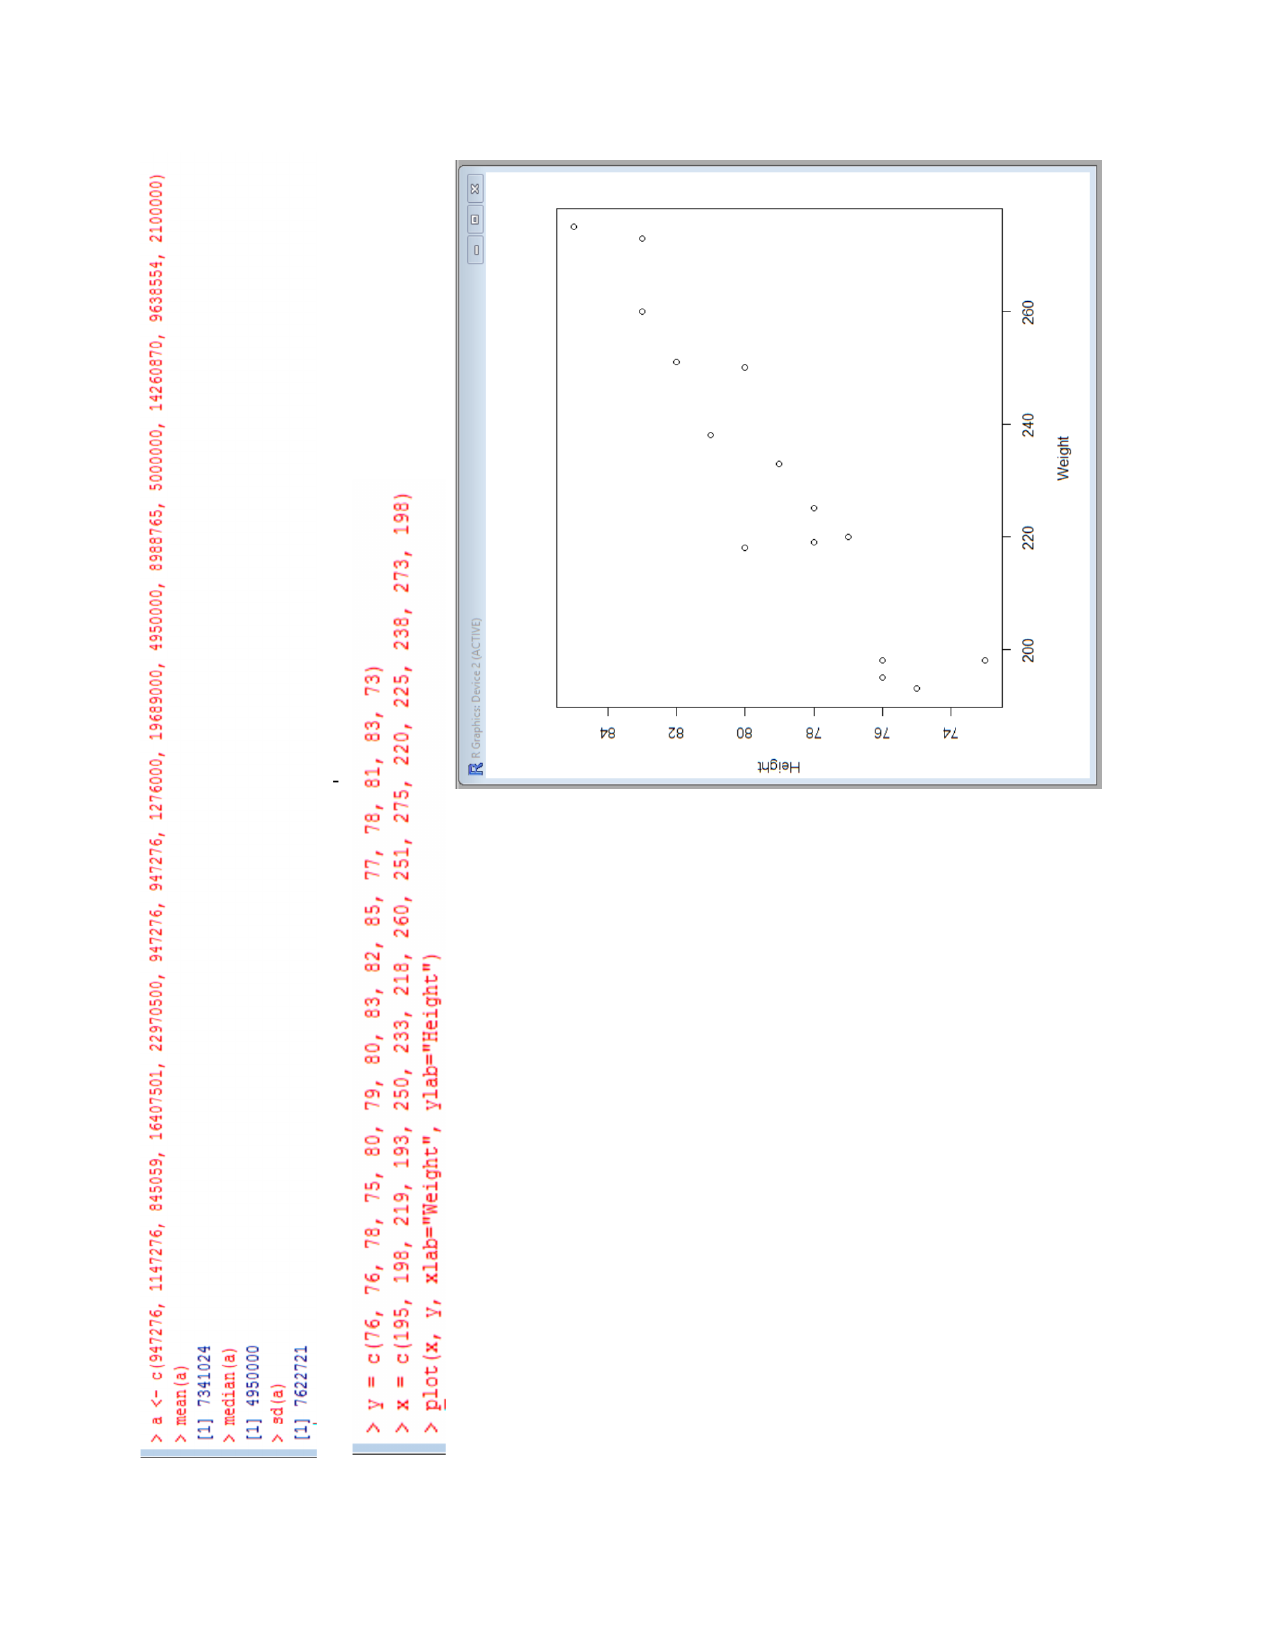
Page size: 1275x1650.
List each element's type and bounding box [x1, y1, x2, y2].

picture [455, 160, 1102, 789]
picture [141, 153, 316, 1457]
picture [353, 480, 445, 1454]
